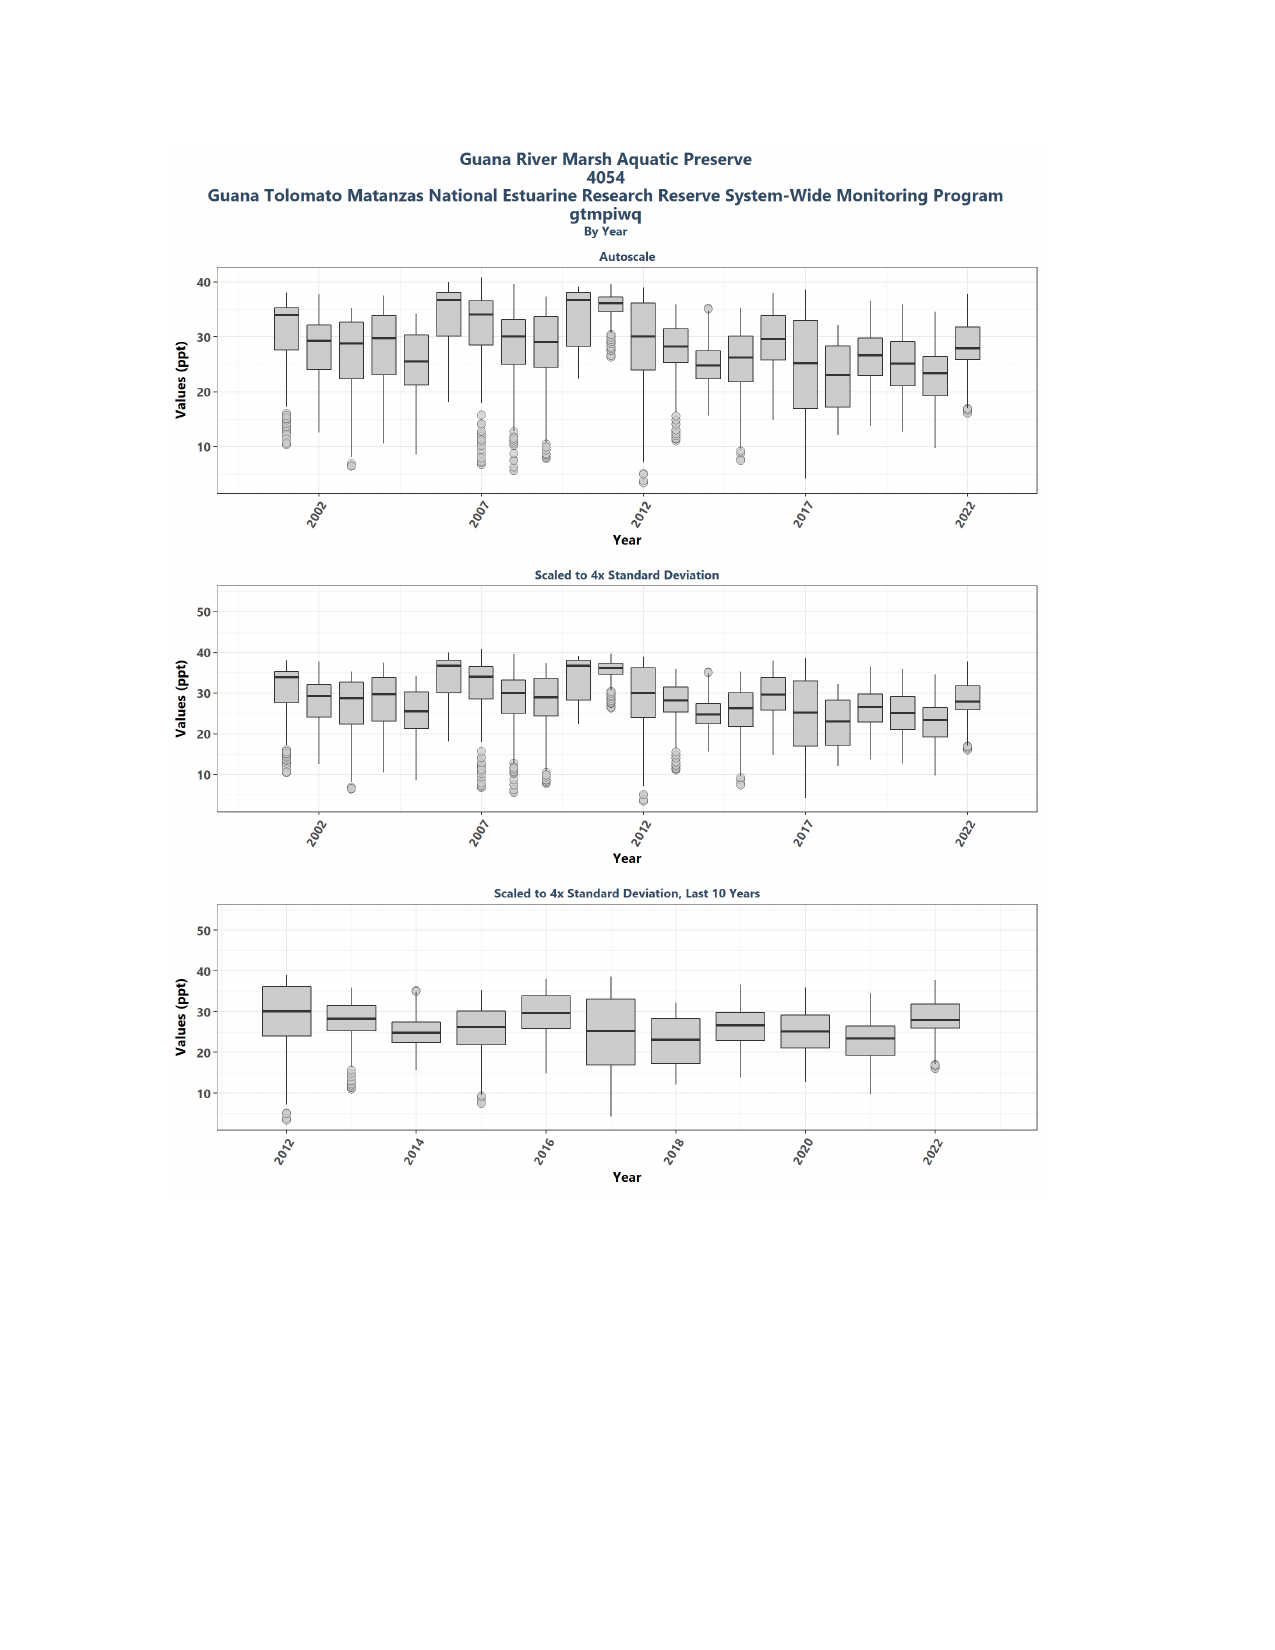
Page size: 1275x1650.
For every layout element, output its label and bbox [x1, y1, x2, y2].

picture [168, 150, 1044, 1200]
